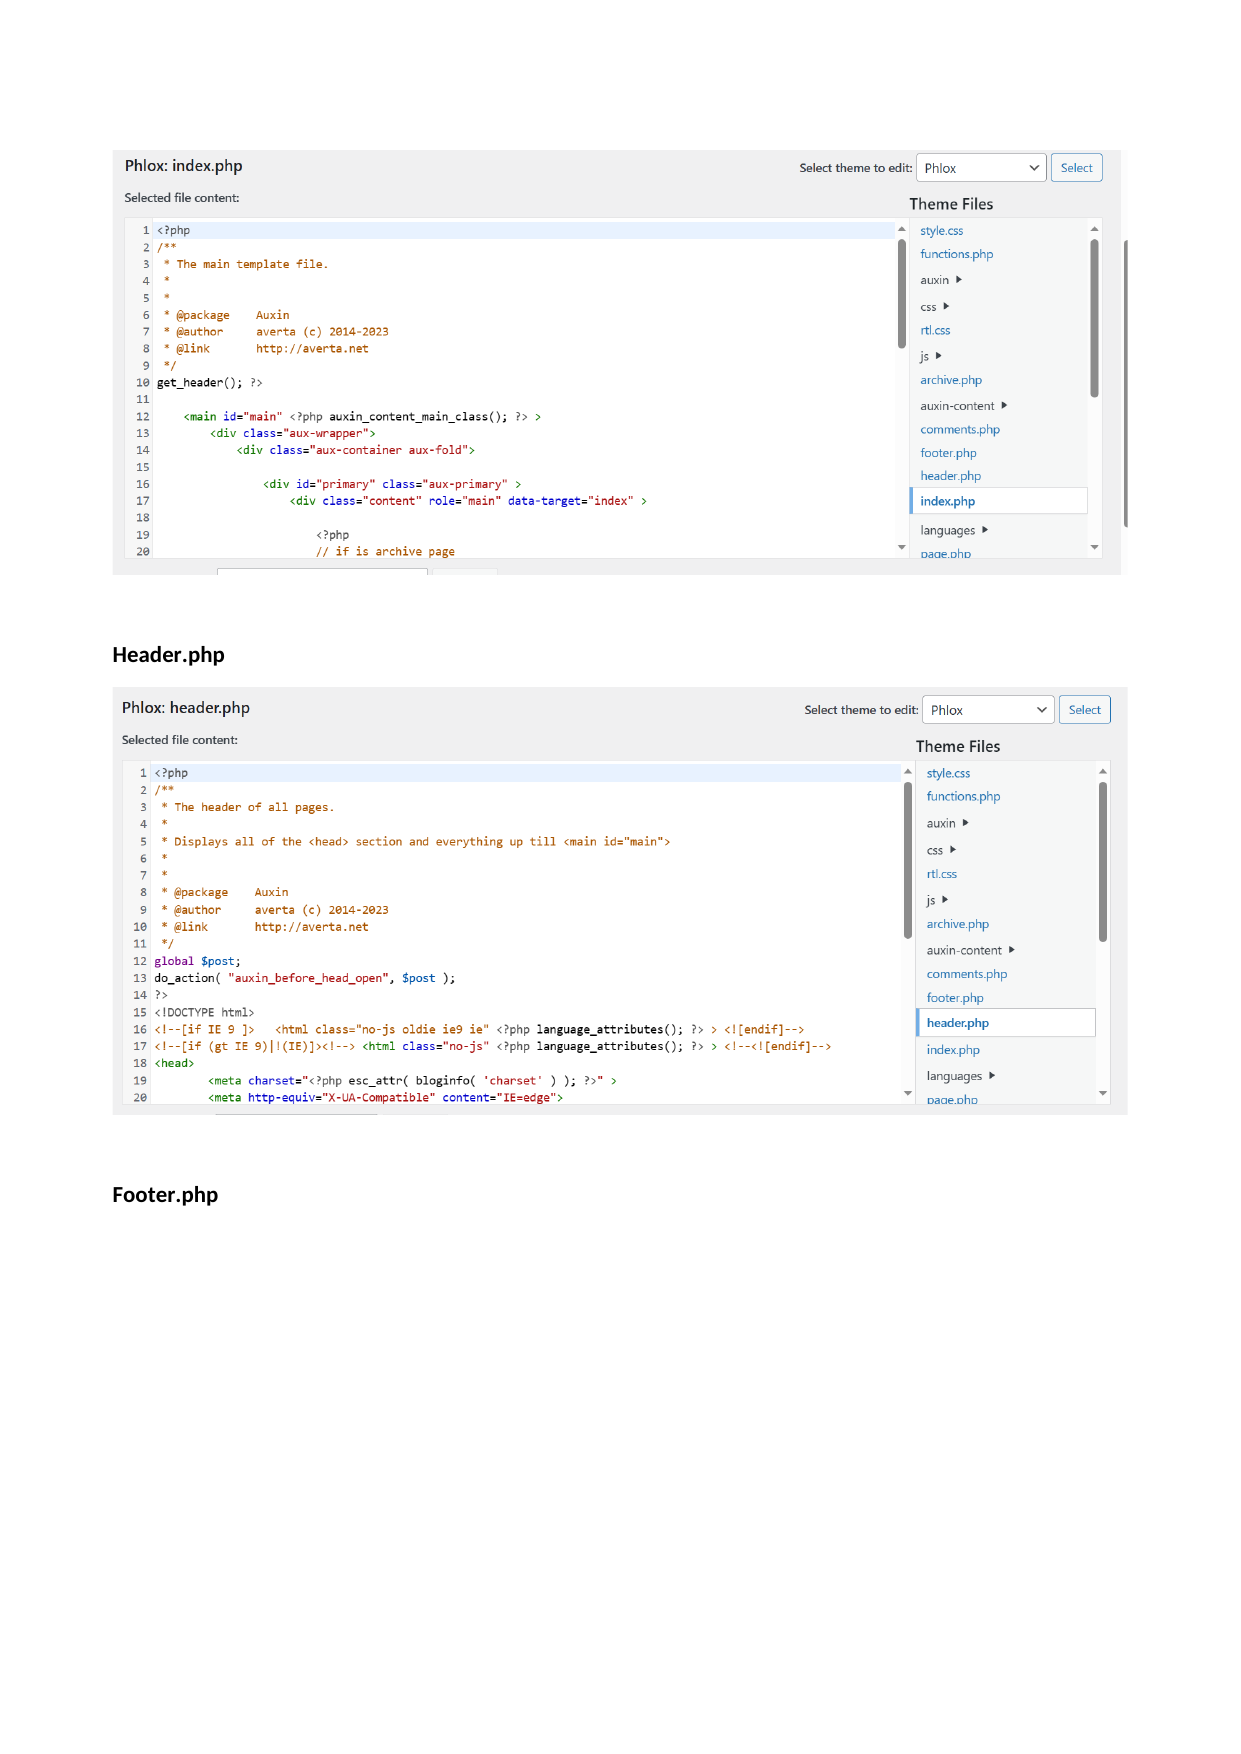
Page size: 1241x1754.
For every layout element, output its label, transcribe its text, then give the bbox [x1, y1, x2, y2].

picture [112, 150, 1128, 575]
text Header.php [112, 641, 1128, 669]
text Footer.php [112, 1181, 1128, 1208]
picture [112, 687, 1128, 1115]
